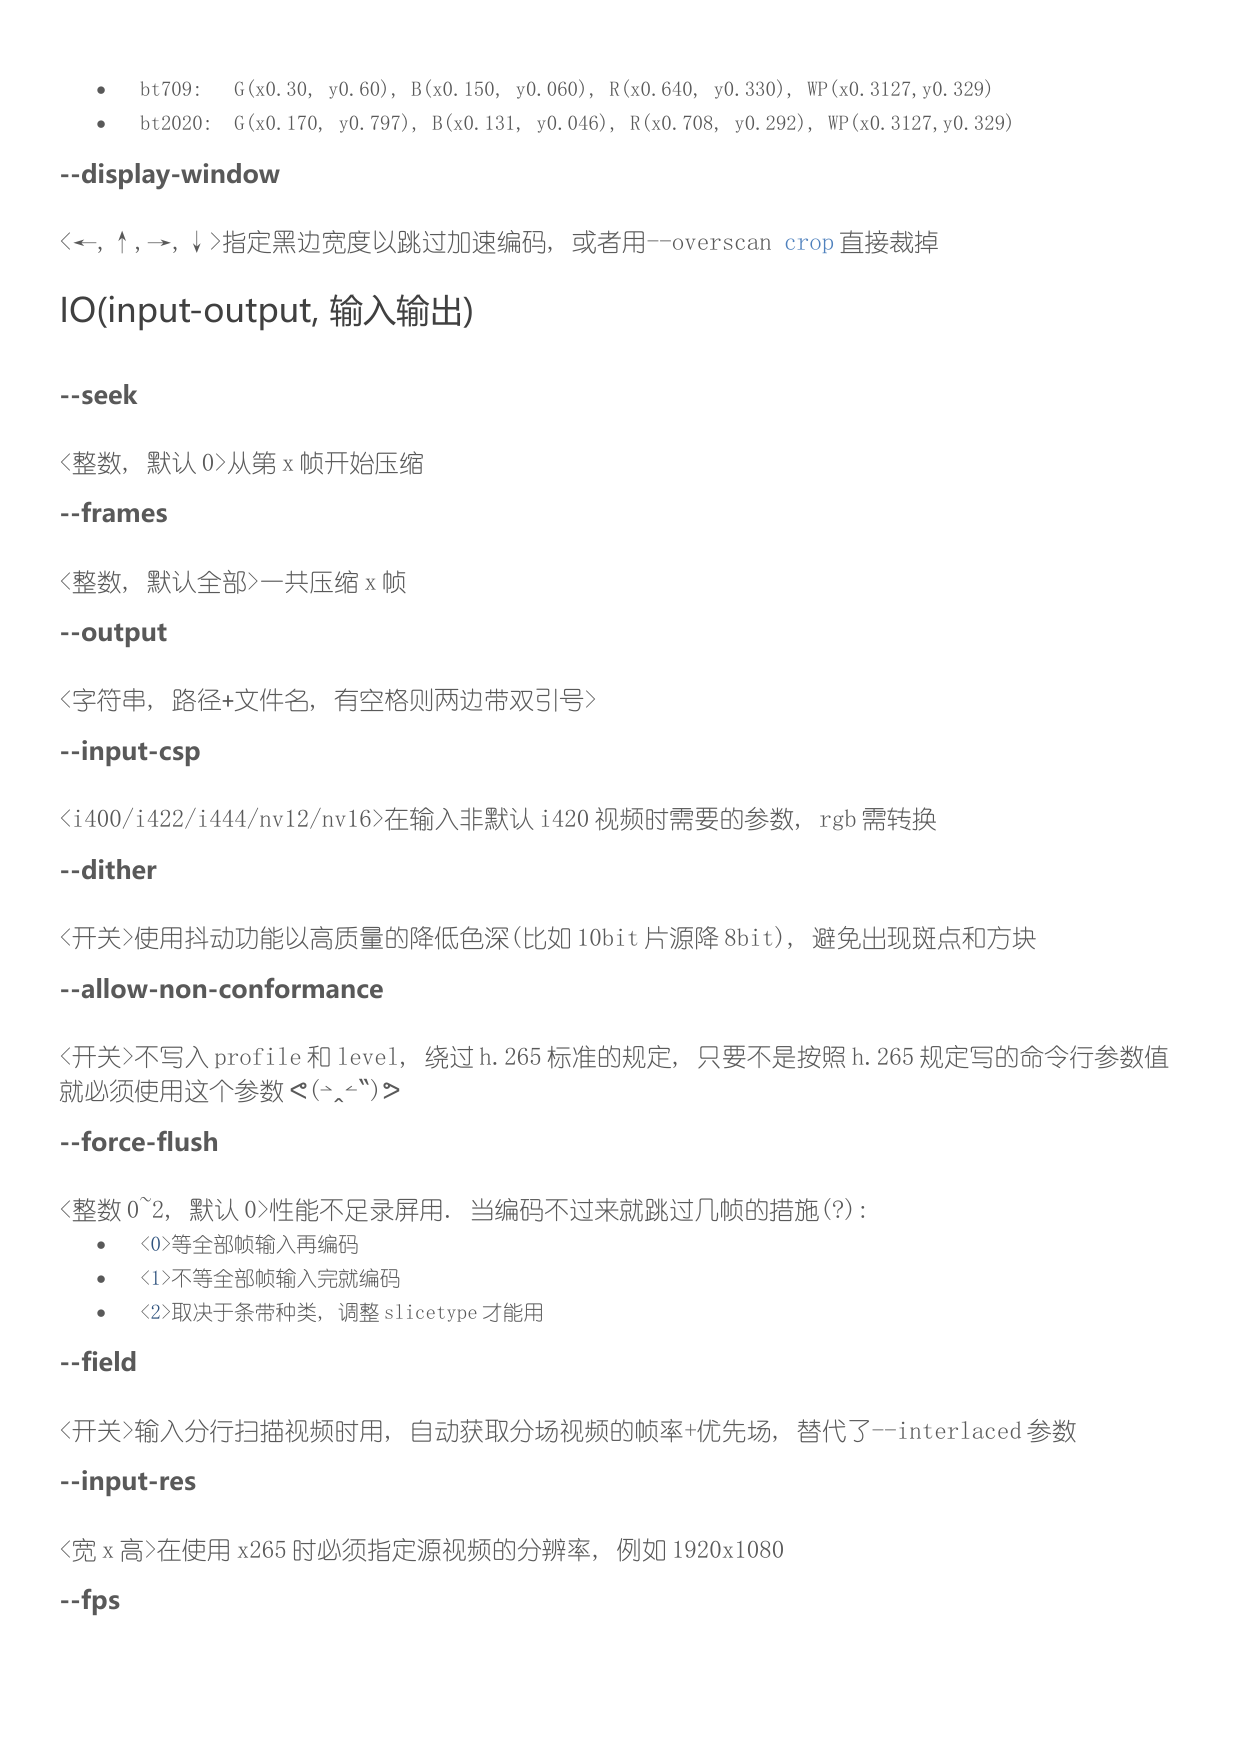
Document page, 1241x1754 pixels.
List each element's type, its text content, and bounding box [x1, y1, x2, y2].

subtitle IO(input-output, 输入输出) [59, 275, 1181, 343]
text --output [59, 615, 1181, 649]
text --force-flush [59, 1124, 1181, 1158]
text --display-window [59, 156, 1181, 190]
text <开关>使用抖动功能以高质量的降低色深(比如10bit片源降8bit), 避免出现斑点和方块 [59, 921, 1181, 954]
text <字符串, 路径+文件名, 有空格则两边带双引号> [59, 683, 1181, 717]
text --field [59, 1345, 1181, 1379]
text <2>取决于条带种类, 调整slicetype才能用 [96, 1294, 1181, 1328]
text --input-res [59, 1464, 1181, 1498]
text <开关>不写入profile和level, 绕过h.265标准的规定, 只要不是按照h.265规定写的命令行参数值就必须使用这个参数ᕙ(⇀‸↼‶)ᕗ [59, 1039, 1181, 1107]
text --dither [59, 853, 1181, 887]
text <整数, 默认全部>一共压缩x帧 [59, 564, 1181, 598]
text bt2020: G(x0.170, y0.797), B(x0.131, y0.046), R(x0.708, y0.292), WP(x0.3127,y0.329) [96, 106, 1181, 139]
text <i400/i422/i444/nv12/nv16>在输入非默认i420视频时需要的参数, rgb需转换 [59, 802, 1181, 836]
text --allow-non-conformance [59, 971, 1181, 1005]
text --seek [59, 377, 1181, 411]
text bt709: G(x0.30, y0.60), B(x0.150, y0.060), R(x0.640, y0.330), WP(x0.3127,y0.329) [96, 72, 1181, 106]
text <1>不等全部帧输入完就编码 [96, 1260, 1181, 1294]
text <开关>输入分行扫描视频时用, 自动获取分场视频的帧率+优先场, 替代了--interlaced参数 [59, 1413, 1181, 1447]
text <0>等全部帧输入再编码 [96, 1226, 1181, 1260]
text --fps [59, 1583, 1181, 1617]
text --frames [59, 496, 1181, 530]
text <←,↑,→,↓>指定黑边宽度以跳过加速编码, 或者用--overscan crop直接裁掉 [59, 224, 1181, 258]
text <整数0~2, 默认0>性能不足录屏用. 当编码不过来就跳过几帧的措施(?): [59, 1192, 1181, 1226]
text <宽x高>在使用x265时必须指定源视频的分辨率, 例如1920x1080 [59, 1532, 1181, 1566]
text --input-csp [59, 734, 1181, 768]
text <整数, 默认0>从第x帧开始压缩 [59, 445, 1181, 479]
